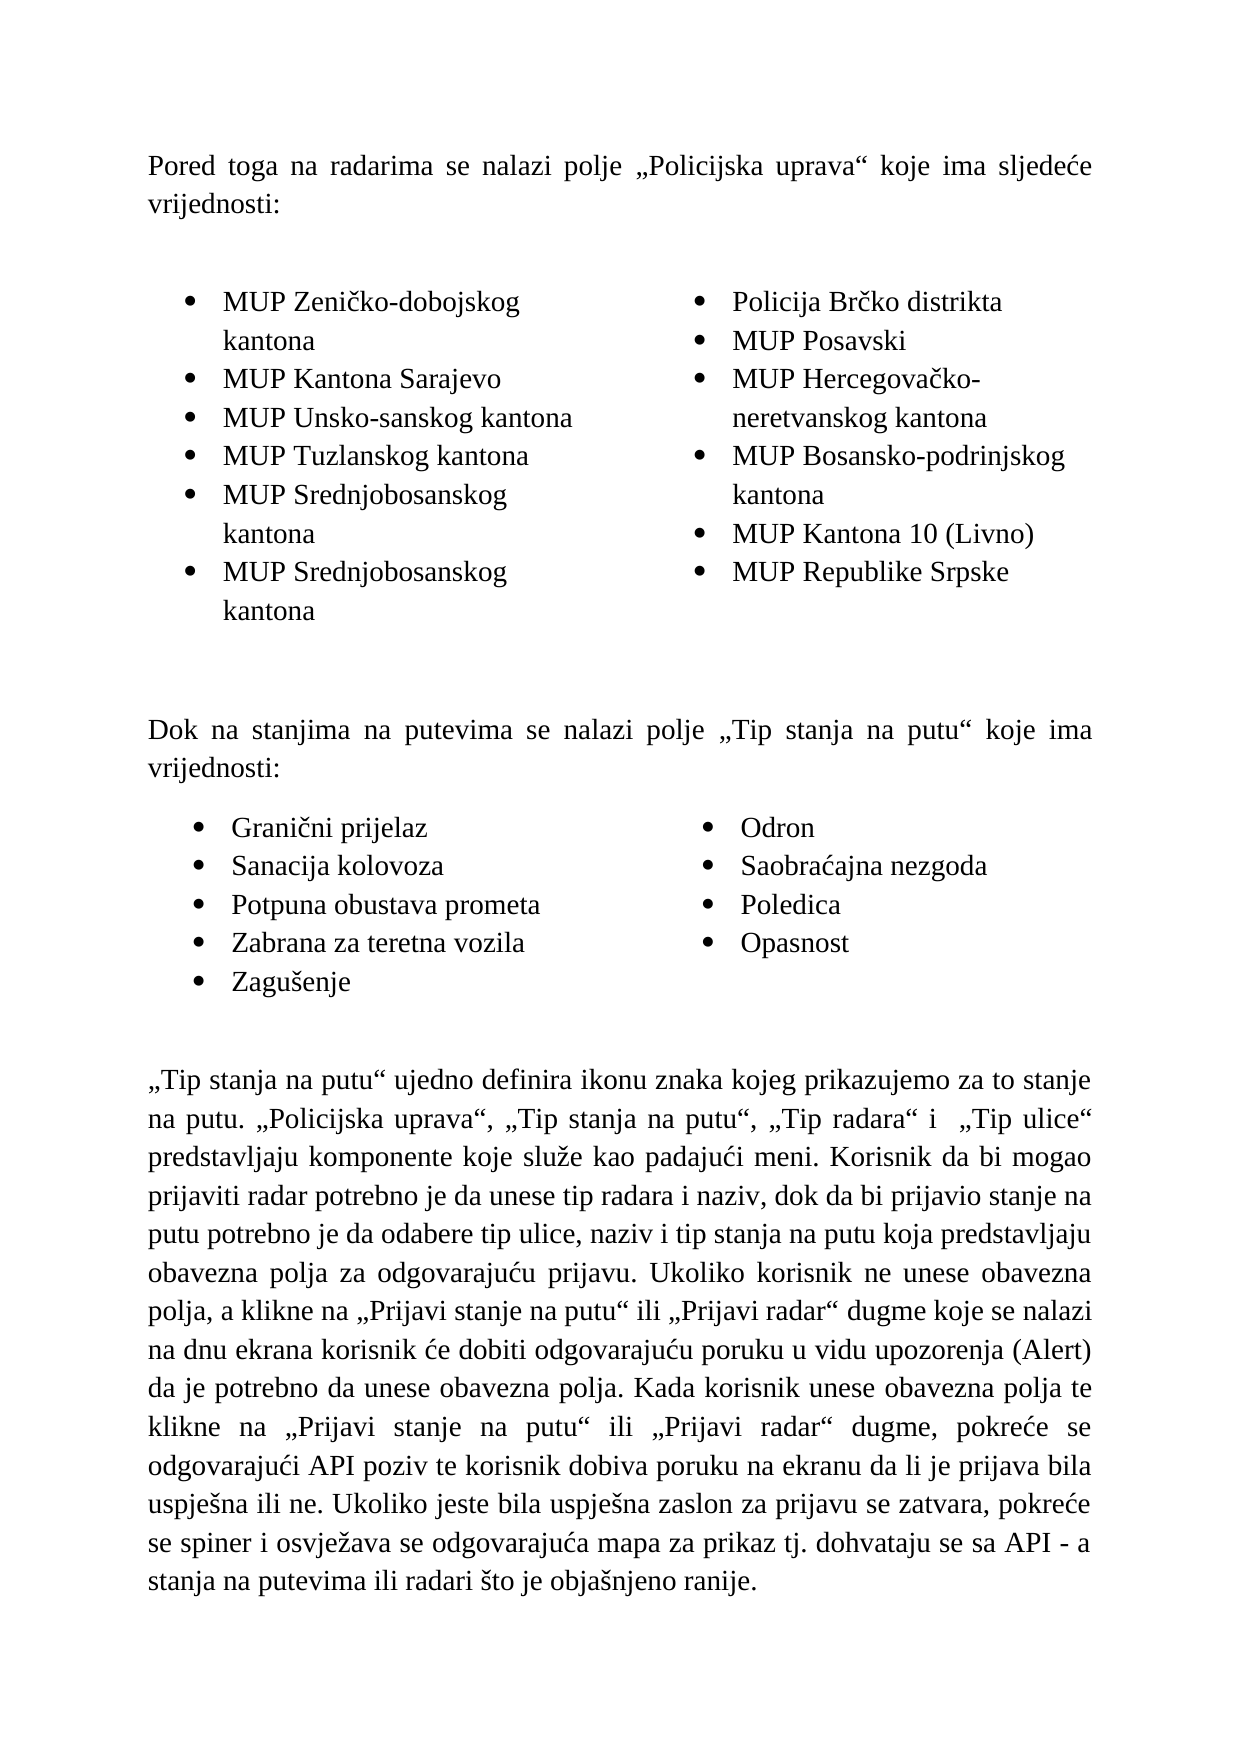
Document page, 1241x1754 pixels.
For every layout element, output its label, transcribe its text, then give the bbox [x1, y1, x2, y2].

list MUP Republike Srpske [694, 554, 1093, 588]
list MUP Srednjobosanskog kantona [185, 554, 583, 627]
list Poledica [703, 887, 1093, 921]
list Zabrana za teretna vozila [193, 926, 583, 959]
list Opasnost [703, 926, 1093, 959]
list MUP Kantona Sarajevo [185, 361, 583, 395]
list MUP Kantona 10 (Livno) [694, 516, 1093, 549]
list MUP Zeničko-dobojskog kantona [185, 284, 583, 356]
list MUP Tuzlanskog kantona [185, 438, 583, 472]
list Sanacija kolovoza [193, 848, 583, 882]
list MUP Bosansko-podrinjskog kantona [694, 438, 1093, 511]
list Potpuna obustava prometa [193, 887, 583, 921]
text Dok na stanjima na putevima se nalazi polje „Tip stanja na putu“ koje ima vrijednosti: [148, 712, 1093, 784]
text Pored toga na radarima se nalazi polje „Policijska uprava“ koje ima sljedeće vrijednosti: [148, 148, 1093, 220]
list MUP Unsko-sanskog kantona [185, 400, 583, 433]
list Saobraćajna nezgoda [703, 848, 1093, 882]
list MUP Srednjobosanskog kantona [185, 477, 583, 549]
list MUP Posavski [694, 323, 1093, 356]
list MUP Hercegovačko-neretvanskog kantona [694, 361, 1093, 433]
list Policija Brčko distrikta [694, 284, 1093, 318]
list Odron [703, 810, 1093, 843]
text „Tip stanja na putu“ ujedno definira ikonu znaka kojeg prikazujemo za to stanje na putu. „Policijska uprava“, „Tip stanja na putu“, „Tip radara“ i „Tip ulice“ predstavljaju komponente koje služe kao padajući meni. Korisnik da bi mogao prijaviti radar potrebno je da unese tip radara i naziv, dok da bi prijavio stanje na putu potrebno je da odabere tip ulice, naziv i tip stanja na putu koja predstavljaju obavezna polja za odgovarajuću prijavu. Ukoliko korisnik ne unese obavezna polja, a klikne na „Prijavi stanje na putu“ ili „Prijavi radar“ dugme koje se nalazi na dnu ekrana korisnik će dobiti odgovarajuću poruku u vidu upozorenja (Alert) da je potrebno da unese obavezna polja. Kada korisnik unese obavezna polja te klikne na „Prijavi stanje na putu“ ili „Prijavi radar“ dugme, pokreće se odgovarajući API poziv te korisnik dobiva poruku na ekranu da li je prijava bila uspješna ili ne. Ukoliko jeste bila uspješna zaslon za prijavu se zatvara, pokreće se spiner i osvježava se odgovarajuća mapa za prikaz tj. dohvataju se sa API - a stanja na putevima ili radari što je objašnjeno ranije. [148, 1062, 1093, 1597]
list Granični prijelaz [193, 810, 583, 843]
list Zagušenje [193, 964, 583, 998]
